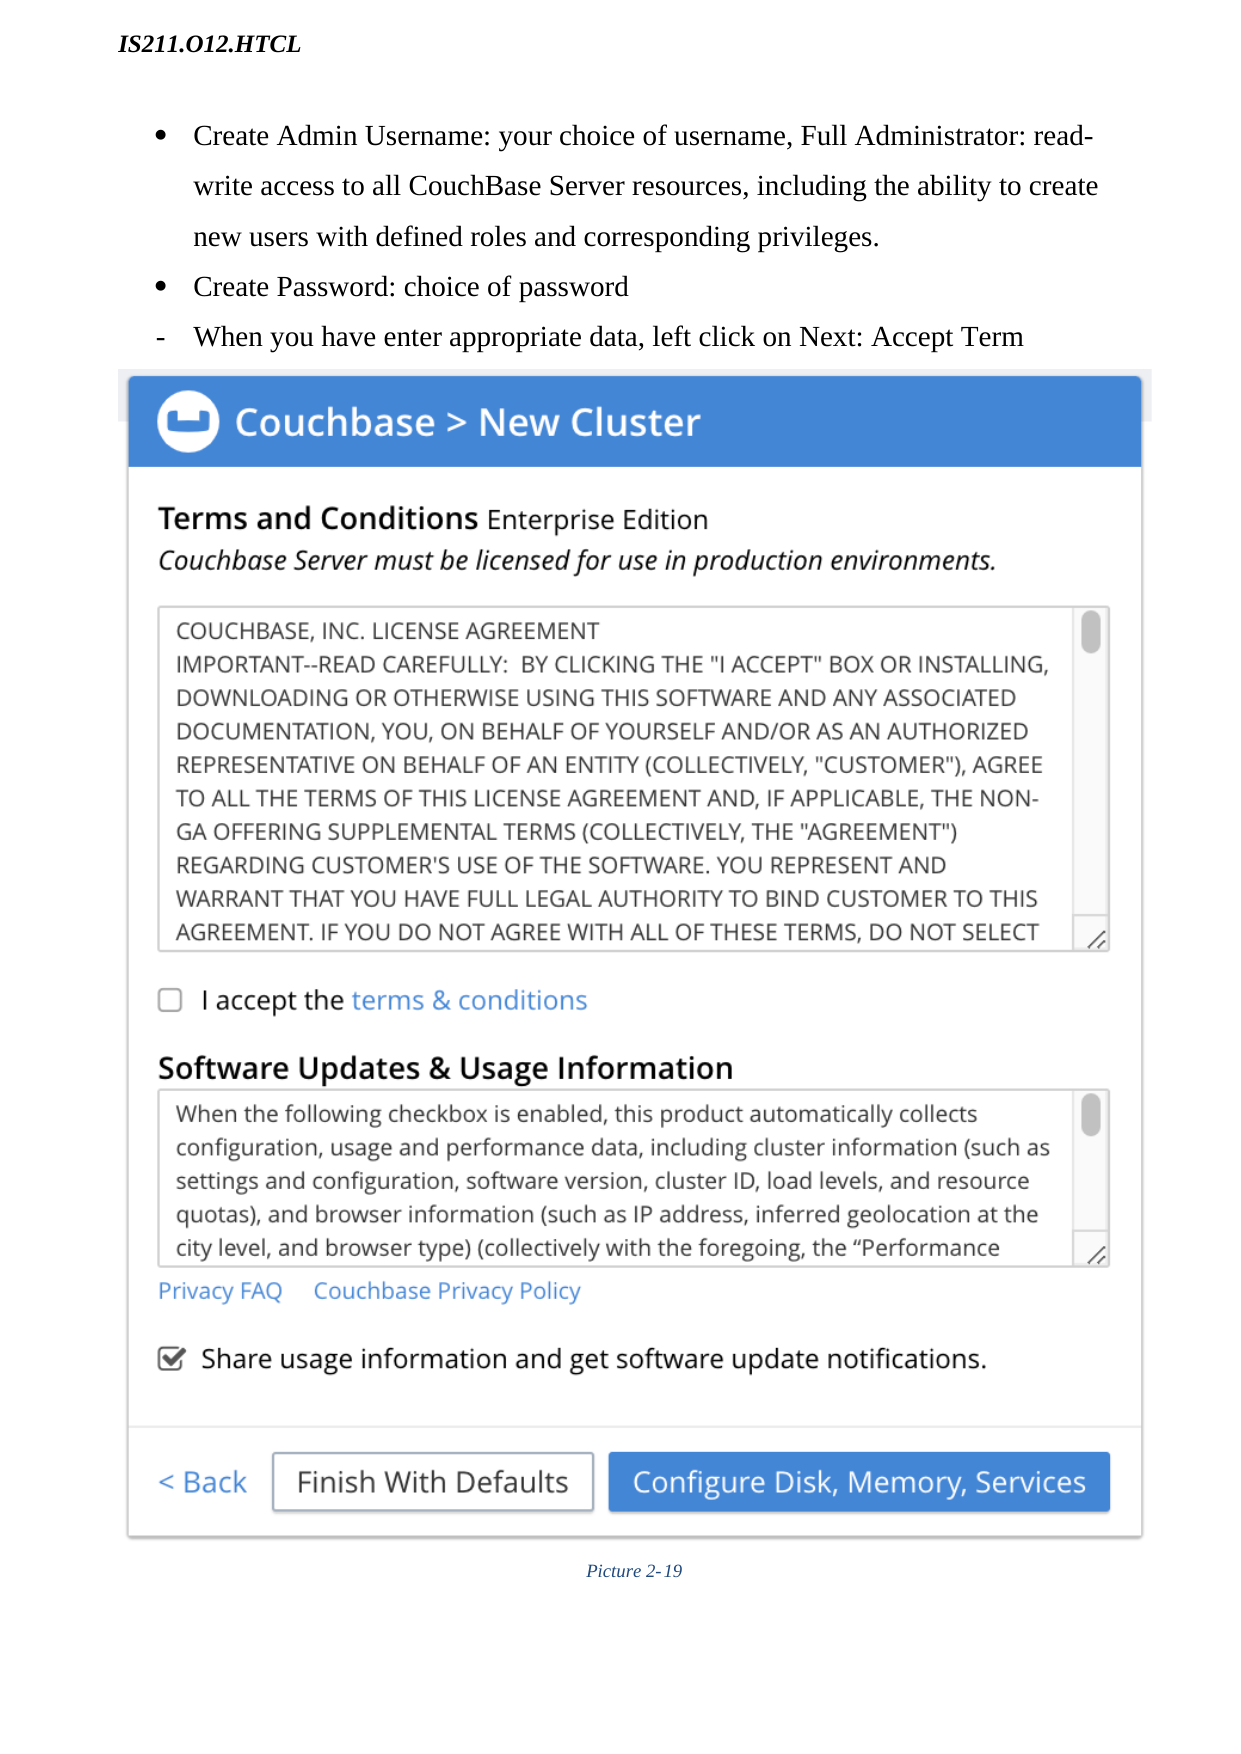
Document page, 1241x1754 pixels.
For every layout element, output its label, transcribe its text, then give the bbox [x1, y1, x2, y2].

list Create Admin Username: your choice of username, Full Administrator: read-write access to all CouchBase Server resources, including the ability to create new users with defined roles and corresponding privileges. [156, 118, 1152, 252]
picture [118, 369, 1152, 1544]
list Create Password: choice of password [156, 269, 1152, 303]
list When you have enter appropriate data, left click on Next: Accept Term [156, 319, 1152, 353]
